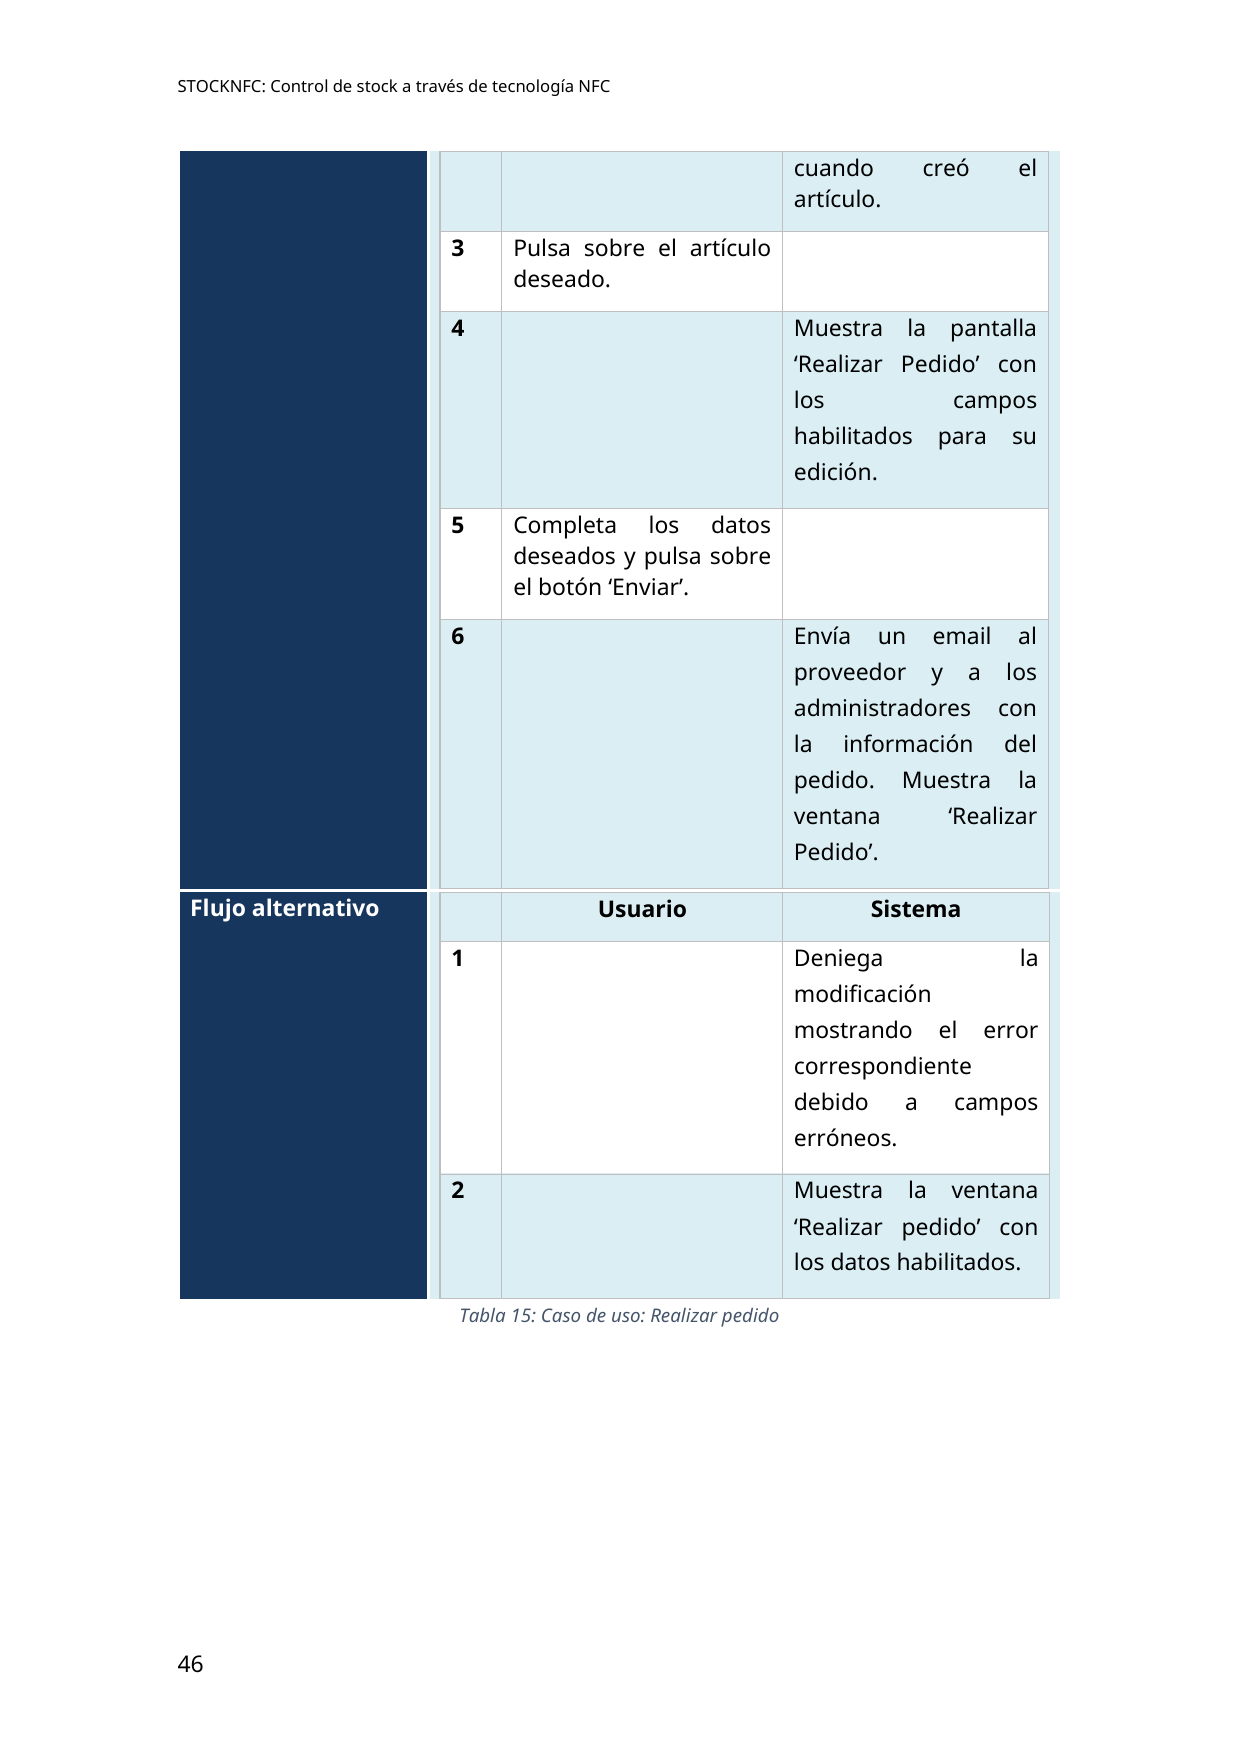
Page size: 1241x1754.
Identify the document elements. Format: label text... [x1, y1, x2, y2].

table_cell [430, 151, 439, 889]
table_cell [441, 620, 501, 888]
table_cell [783, 893, 1049, 941]
table_cell [502, 620, 782, 888]
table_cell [180, 151, 427, 889]
table_cell [783, 620, 1048, 888]
table_cell Flujo alternativo [180, 892, 427, 1299]
table_cell [783, 152, 1048, 231]
table_cell [441, 152, 501, 231]
table_cell [441, 893, 501, 941]
table_cell [502, 312, 782, 508]
table_cell [783, 1175, 1049, 1298]
table_cell [1050, 892, 1060, 1299]
table_cell [441, 1175, 501, 1298]
table_cell [1049, 151, 1060, 889]
table_cell [502, 152, 782, 231]
table_cell [783, 312, 1048, 508]
table_cell [441, 312, 501, 508]
table_cell [430, 892, 439, 1299]
table_cell [502, 893, 782, 941]
table_cell [502, 1175, 782, 1298]
